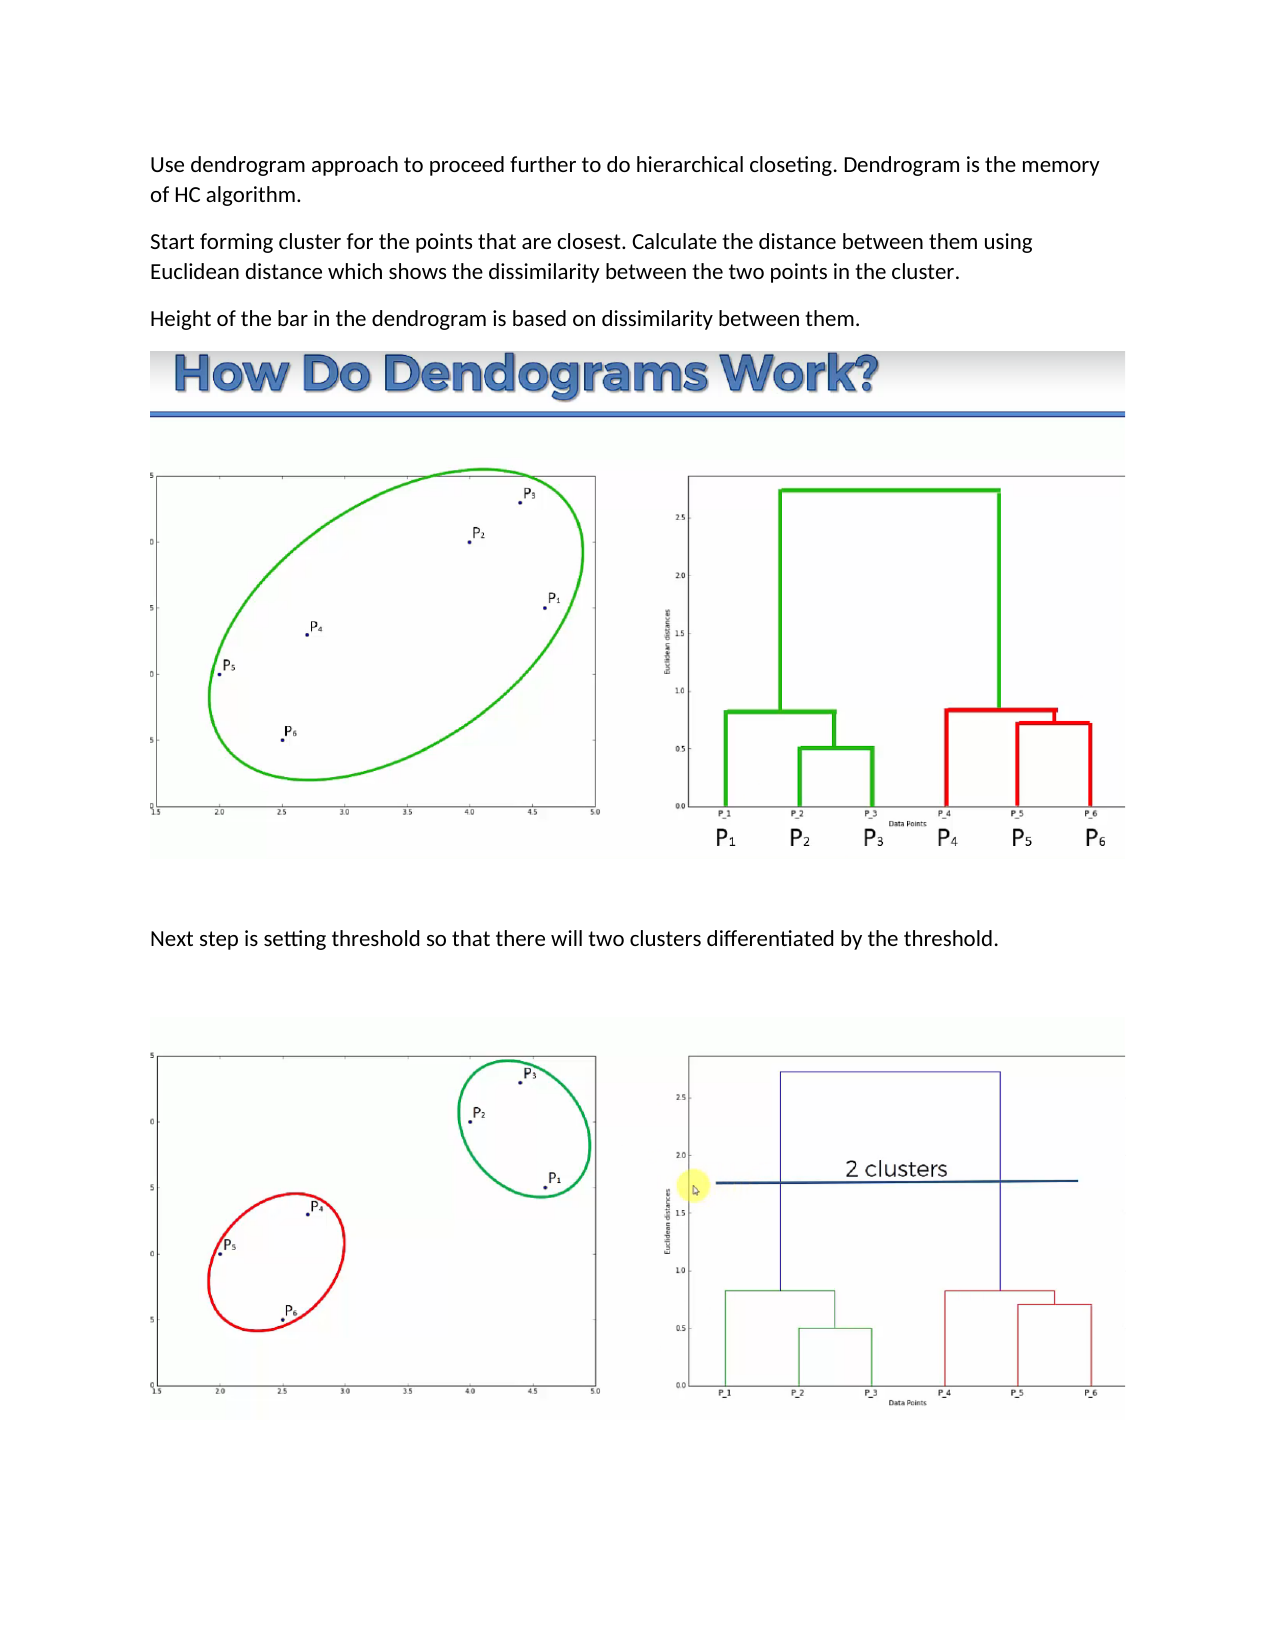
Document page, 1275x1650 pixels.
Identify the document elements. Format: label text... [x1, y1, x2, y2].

picture [150, 1017, 1125, 1420]
picture [150, 351, 1125, 859]
text Start forming cluster for the points that are closest. Calculate the distance between them using Euclidean distance which shows the dissimilarity between the two points in the cluster. [150, 227, 1125, 285]
text Use dendrogram approach to proceed further to do hierarchical closeting. Dendrogram is the memory of HC algorithm. [150, 150, 1125, 208]
text Height of the bar in the dendrogram is based on dissimilarity between them. [150, 304, 1125, 332]
text Next step is setting threshold so that there will two clusters differentiated by the threshold. [150, 924, 1125, 952]
